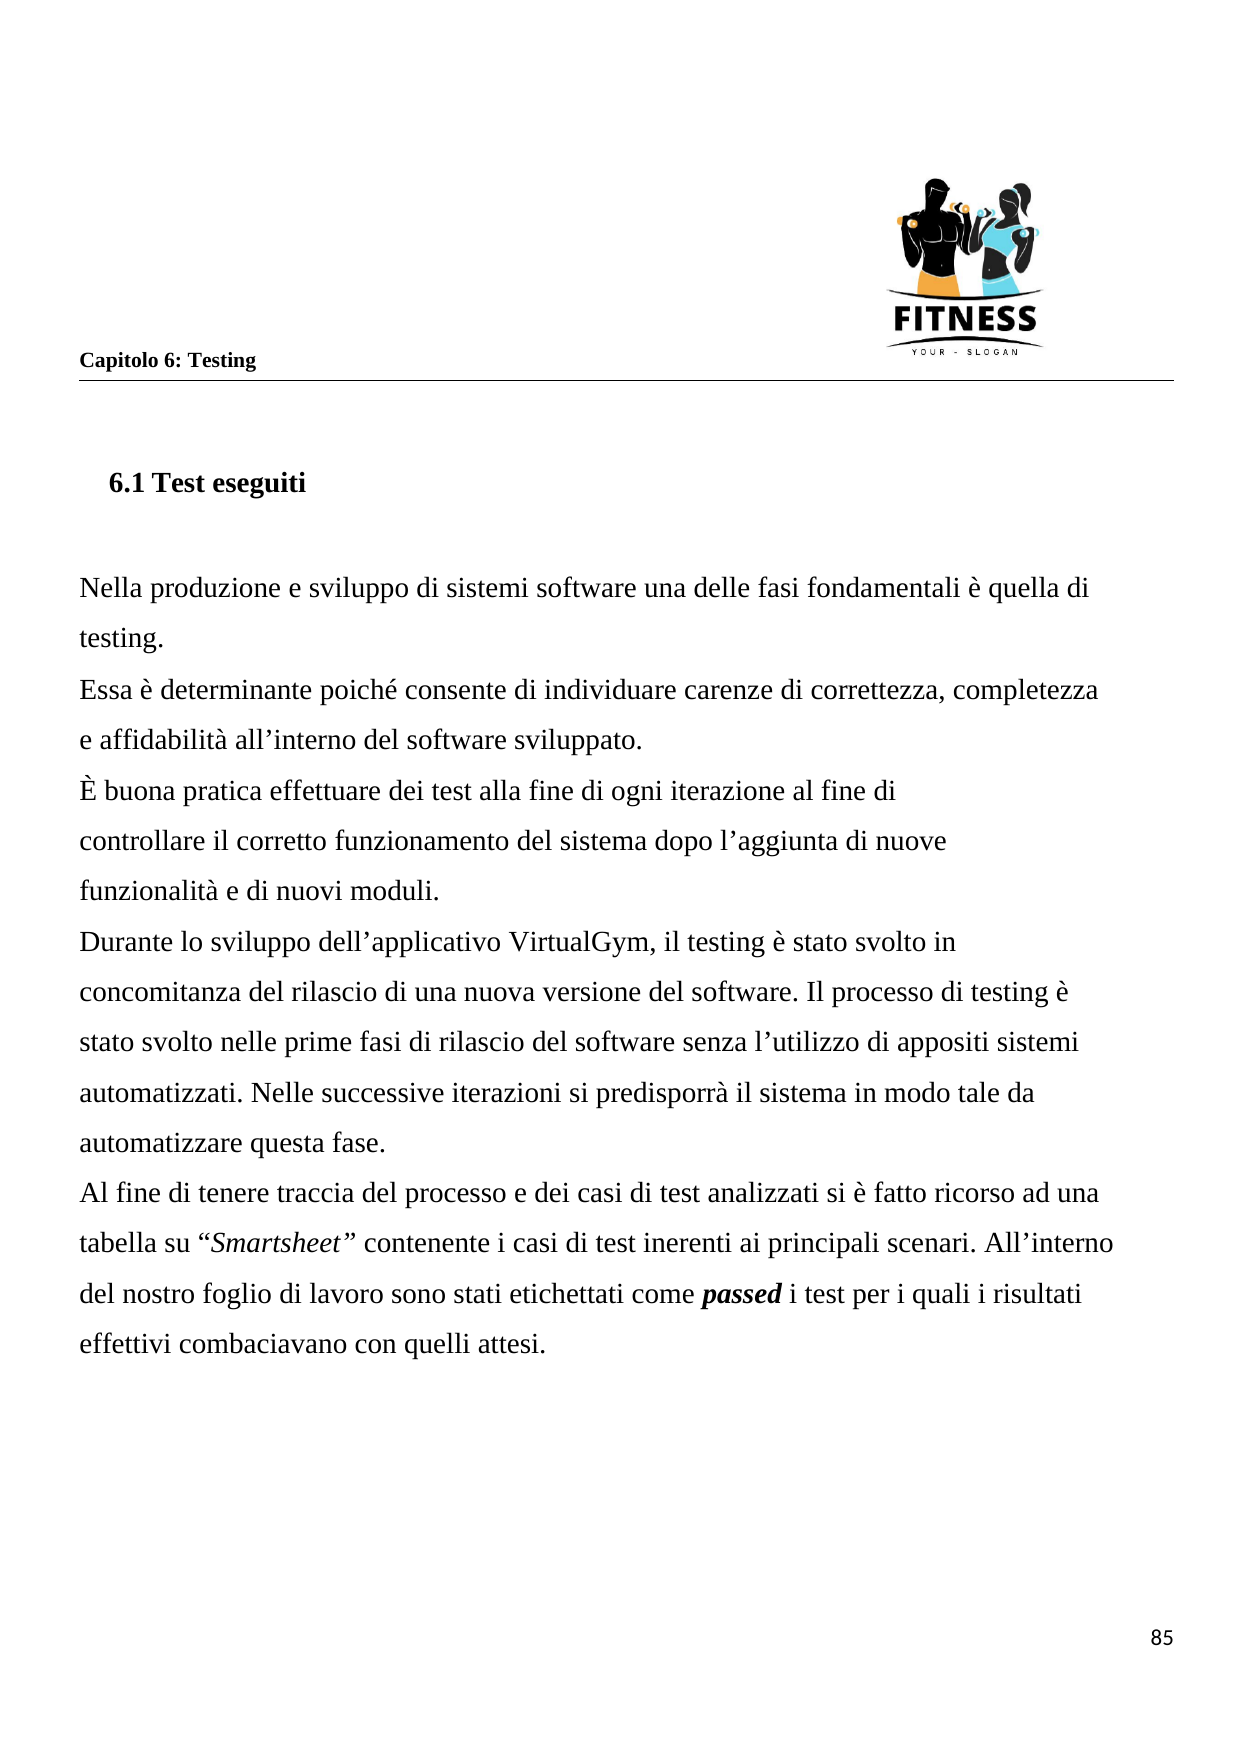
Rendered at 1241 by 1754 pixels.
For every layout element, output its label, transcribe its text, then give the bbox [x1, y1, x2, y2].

text Durante lo sviluppo dell’applicativo VirtualGym, il testing è stato svolto in concomitanza del rilascio di una nuova versione del software. Il processo di testing è stato svolto nelle prime fasi di rilascio del software senza l’utilizzo di appositi sistemi automatizzati. Nelle successive iterazioni si predisporrà il sistema in modo tale da automatizzare questa fase. [79, 924, 1115, 1158]
text Essa è determinante poiché consente di individuare carenze di correttezza, completezza e affidabilità all’interno del software sviluppato. [79, 672, 1101, 756]
subtitle Capitolo 6: Testing [79, 171, 1174, 380]
picture [876, 170, 1054, 364]
text Al fine di tenere traccia del processo e dei casi di test analizzati si è fatto ricorso ad una tabella su “Smartsheet” contenente i casi di test inerenti ai principali scenari. All’interno del nostro foglio di lavoro sono stati etichettati come passed i test per i quali i risultati effettivi combaciavano con quelli attesi. [79, 1175, 1115, 1360]
subtitle 6.1 Test eseguiti [109, 465, 1174, 499]
text Nella produzione e sviluppo di sistemi software una delle fasi fondamentali è quella di testing. [79, 570, 1173, 653]
text È buona pratica effettuare dei test alla fine di ogni iterazione al fine di controllare il corretto funzionamento del sistema dopo l’aggiunta di nuove funzionalità e di nuovi moduli. [79, 773, 1016, 907]
